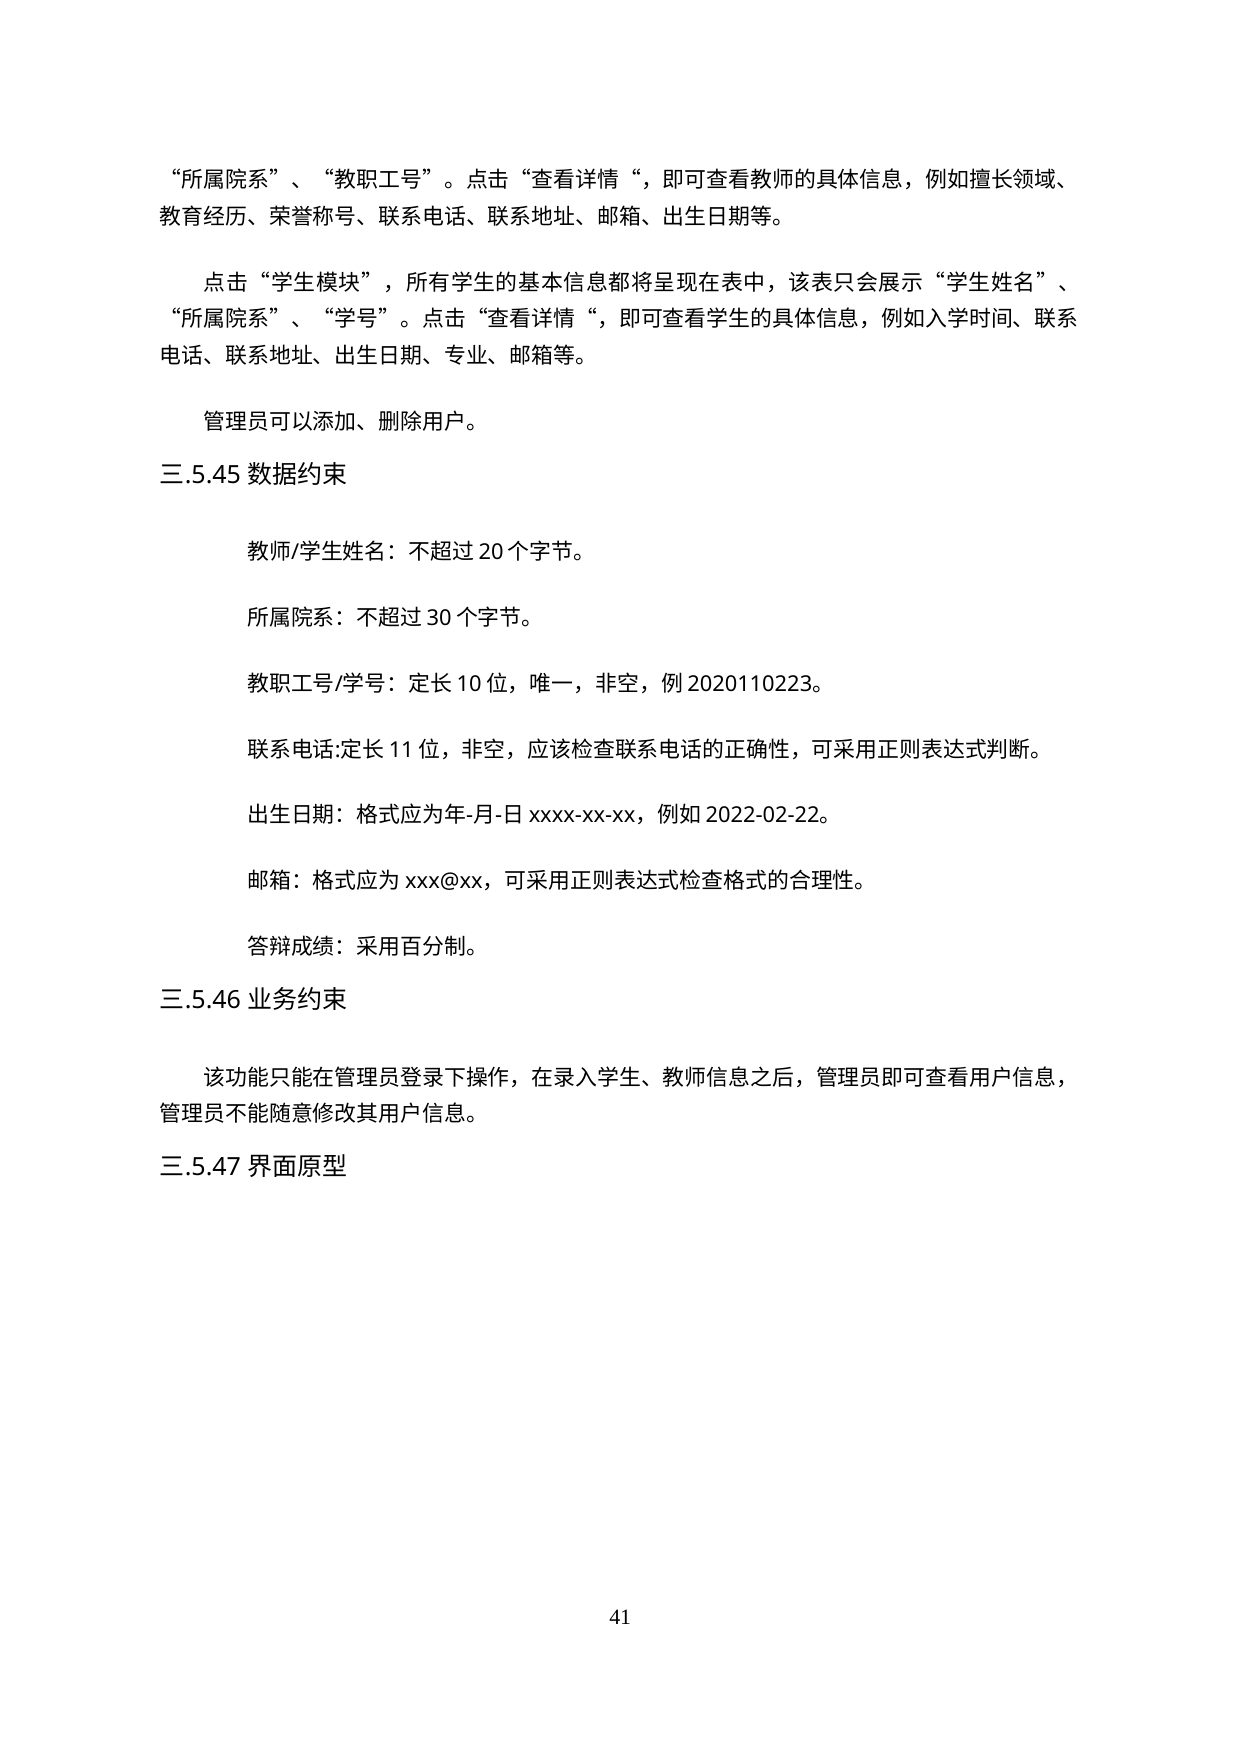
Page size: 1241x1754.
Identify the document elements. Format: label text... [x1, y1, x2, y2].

text 管理员可以添加、删除用户。 [159, 403, 1081, 436]
text 联系电话:定长11位，非空，应该检查联系电话的正确性，可采用正则表达式判断。 [203, 731, 1081, 764]
text 教职工号/学号：定长10位，唯一，非空，例2020110223。 [203, 666, 1081, 698]
text 教师/学生姓名：不超过20个字节。 [203, 534, 1081, 567]
text 该功能只能在管理员登录下操作，在录入学生、教师信息之后，管理员即可查看用户信息，管理员不能随意修改其用户信息。 [159, 1059, 1081, 1128]
text 答辩成绩：采用百分制。 [203, 928, 1081, 961]
text 点击“学生模块”，所有学生的基本信息都将呈现在表中，该表只会展示“学生姓名”、“所属院系”、“学号”。点击“查看详情“，即可查看学生的具体信息，例如入学时间、联系电话、联系地址、出生日期、专业、邮箱等。 [159, 264, 1081, 370]
subtitle 业务约束 [159, 965, 1081, 1030]
subtitle 数据约束 [159, 440, 1081, 505]
subtitle 界面原型 [159, 1132, 1081, 1197]
text 所属院系：不超过30个字节。 [203, 600, 1081, 632]
text 出生日期：格式应为年-月-日 xxxx-xx-xx，例如2022-02-22。 [203, 797, 1081, 829]
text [159, 162, 1081, 231]
text 邮箱：格式应为 xxx@xx，可采用正则表达式检查格式的合理性。 [203, 863, 1081, 895]
